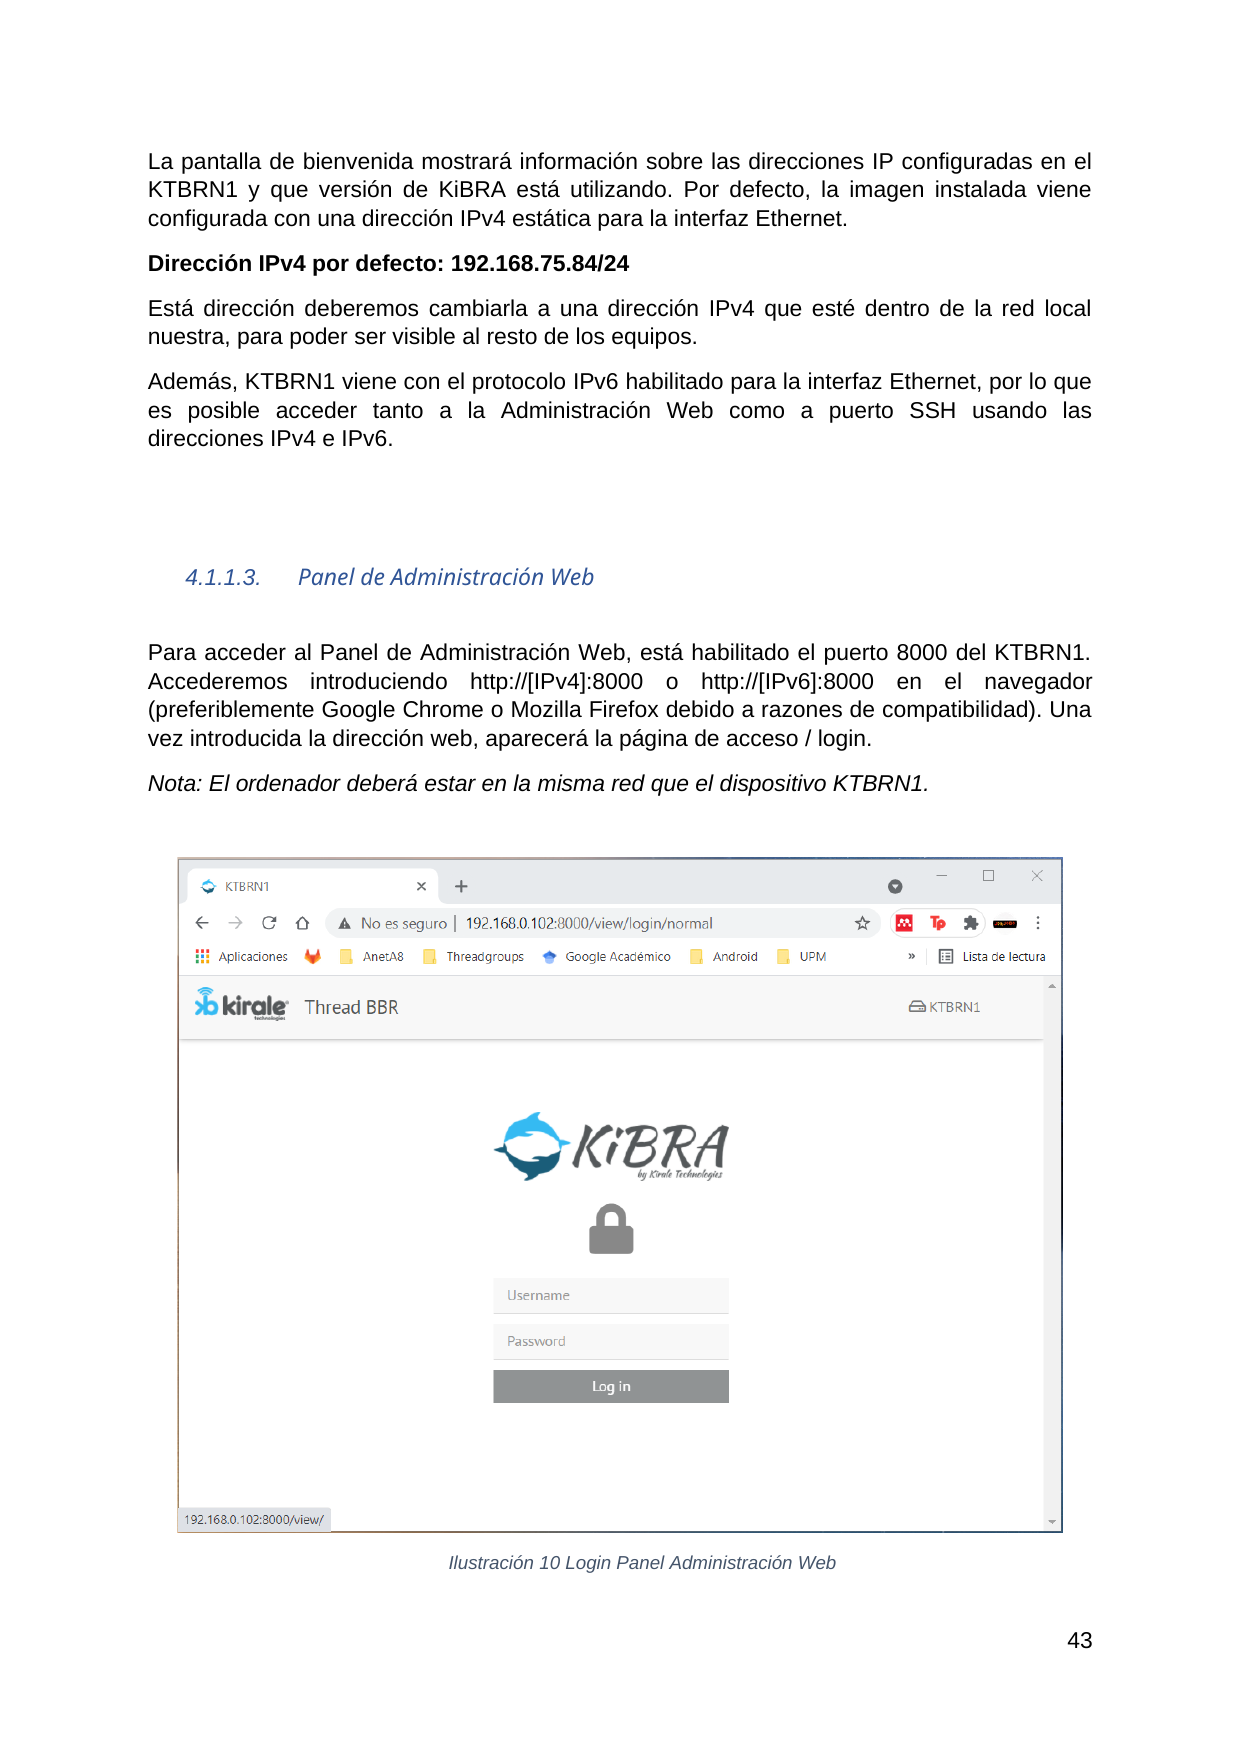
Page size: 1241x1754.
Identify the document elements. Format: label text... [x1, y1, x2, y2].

text Además, KTBRN1 viene con el protocolo IPv6 habilitado para la interfaz Ethernet, por lo que es posible acceder tanto a la Administración Web como a puerto SSH usando las direcciones IPv4 e IPv6. [148, 368, 1092, 452]
subtitle Panel de Administración Web [185, 561, 1092, 592]
text Nota: El ordenador deberá estar en la misma red que el dispositivo KTBRN1. [148, 770, 1092, 796]
text Está dirección deberemos cambiarla a una dirección IPv4 que esté dentro de la red local nuestra, para poder ser visible al resto de los equipos. [148, 295, 1092, 349]
text Ilustración 10 Login Panel Administración Web [194, 1552, 1092, 1573]
text Para acceder al Panel de Administración Web, está habilitado el puerto 8000 del KTBRN1. Accederemos introduciendo http://[IPv4]:8000 o http://[IPv6]:8000 en el navegador (preferiblemente Google Chrome o Mozilla Firefox debido a razones de compatibilidad). Una vez introducida la dirección web, aparecerá la página de acceso / login. [148, 639, 1092, 751]
picture [177, 857, 1063, 1533]
text Dirección IPv4 por defecto: 192.168.75.84/24 [148, 250, 1092, 276]
text La pantalla de bienvenida mostrará información sobre las direcciones IP configuradas en el KTBRN1 y que versión de KiBRA está utilizando. Por defecto, la imagen instalada viene configurada con una dirección IPv4 estática para la interfaz Ethernet. [148, 148, 1092, 231]
